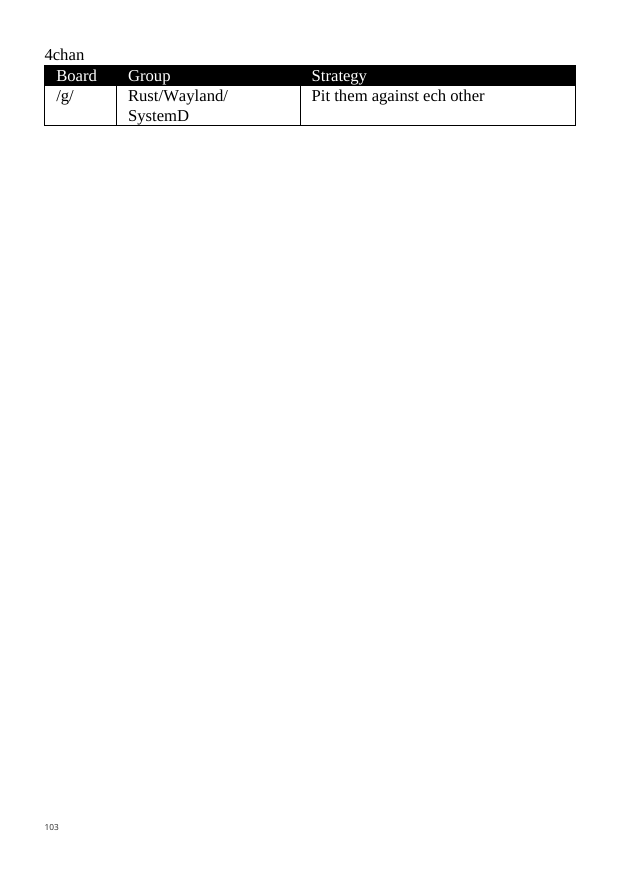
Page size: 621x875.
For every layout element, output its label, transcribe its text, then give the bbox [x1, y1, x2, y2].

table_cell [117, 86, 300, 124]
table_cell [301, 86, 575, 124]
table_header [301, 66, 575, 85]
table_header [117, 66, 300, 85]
text 4chan [44, 44, 576, 63]
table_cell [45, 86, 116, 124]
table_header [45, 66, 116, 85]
